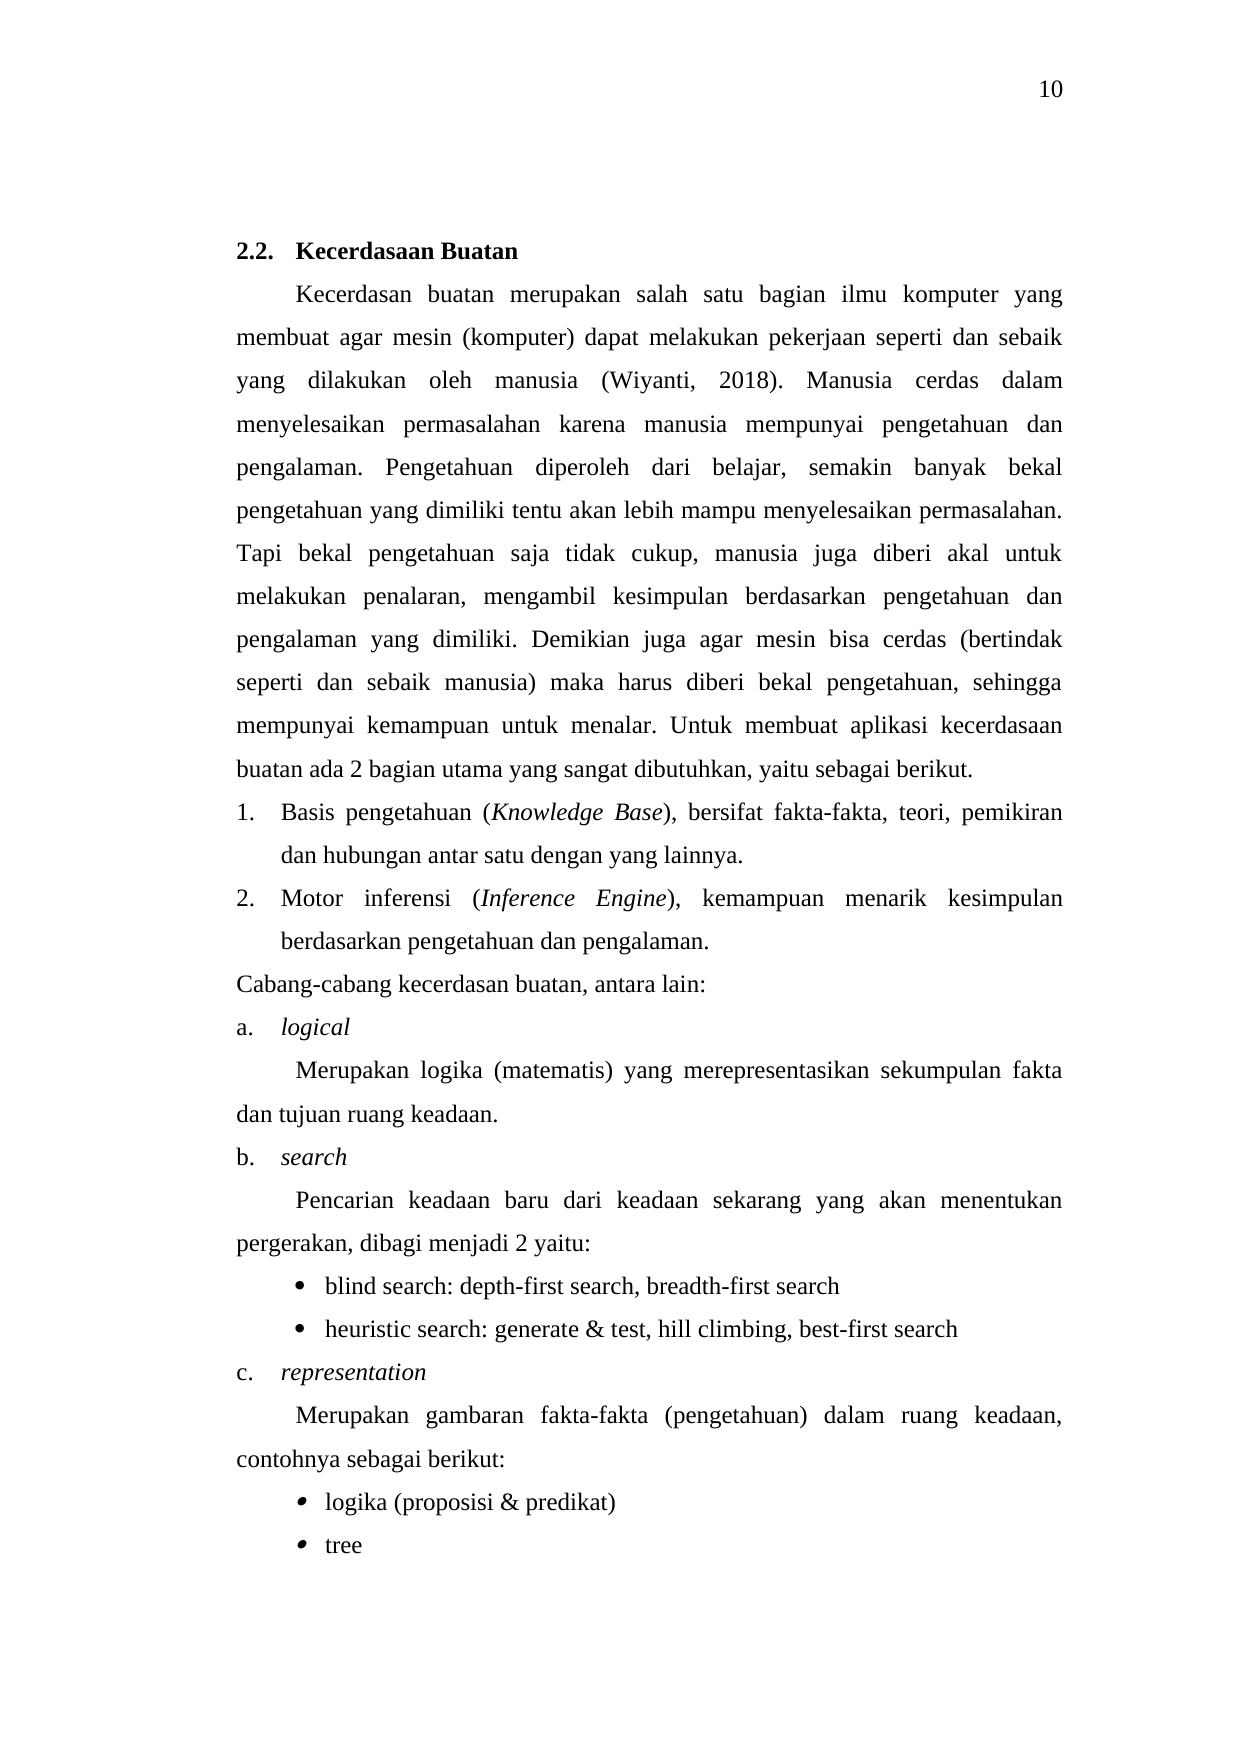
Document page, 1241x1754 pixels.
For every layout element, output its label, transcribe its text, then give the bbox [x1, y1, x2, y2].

list Kecerdasan buatan merupakan salah satu bagian ilmu komputer yang membuat agar mesin (komputer) dapat melakukan pekerjaan seperti dan sebaik yang dilakukan oleh manusia . Manusia cerdas dalam menyelesaikan permasalahan karena manusia mempunyai pengetahuan dan pengalaman. Pengetahuan diperoleh dari belajar, semakin banyak bekal pengetahuan yang dimiliki tentu akan lebih mampu menyelesaikan permasalahan. Tapi bekal pengetahuan saja tidak cukup, manusia juga diberi akal untuk melakukan penalaran, mengambil kesimpulan berdasarkan pengetahuan dan pengalaman yang dimiliki. Demikian juga agar mesin bisa cerdas (bertindak seperti dan sebaik manusia) maka harus diberi bekal pengetahuan, sehingga mempunyai kemampuan untuk menalar. Untuk membuat aplikasi kecerdasaan buatan ada 2 bagian utama yang sangat dibutuhkan, yaitu sebagai berikut. [236, 279, 1063, 782]
list Motor inferensi (Inference Engine), kemampuan menarik kesimpulan berdasarkan pengetahuan dan pengalaman. [236, 883, 1063, 955]
list Basis pengetahuan (Knowledge Base), bersifat fakta-fakta, teori, pemikiran dan hubungan antar satu dengan yang lainnya. [236, 797, 1063, 869]
list heuristic search: generate & test, hill climbing, best-first search [295, 1314, 1063, 1343]
list Merupakan gambaran fakta-fakta (pengetahuan) dalam ruang keadaan, contohnya sebagai berikut: [236, 1401, 1063, 1472]
list Merupakan logika (matematis) yang merepresentasikan sekumpulan fakta dan tujuan ruang keadaan. [236, 1056, 1063, 1127]
list blind search: depth-first search, breadth-first search [295, 1271, 1063, 1300]
list logical [236, 1012, 1063, 1041]
list search [236, 1142, 1063, 1171]
text Cabang-cabang kecerdasan buatan, antara lain: [236, 969, 1063, 998]
list representation [236, 1357, 1063, 1386]
list Pencarian keadaan baru dari keadaan sekarang yang akan menentukan pergerakan, dibagi menjadi 2 yaitu: [236, 1185, 1063, 1257]
subtitle Kecerdasaan Buatan [236, 236, 1062, 265]
list tree [295, 1530, 1063, 1559]
list logika (proposisi & predikat) [295, 1487, 1063, 1516]
